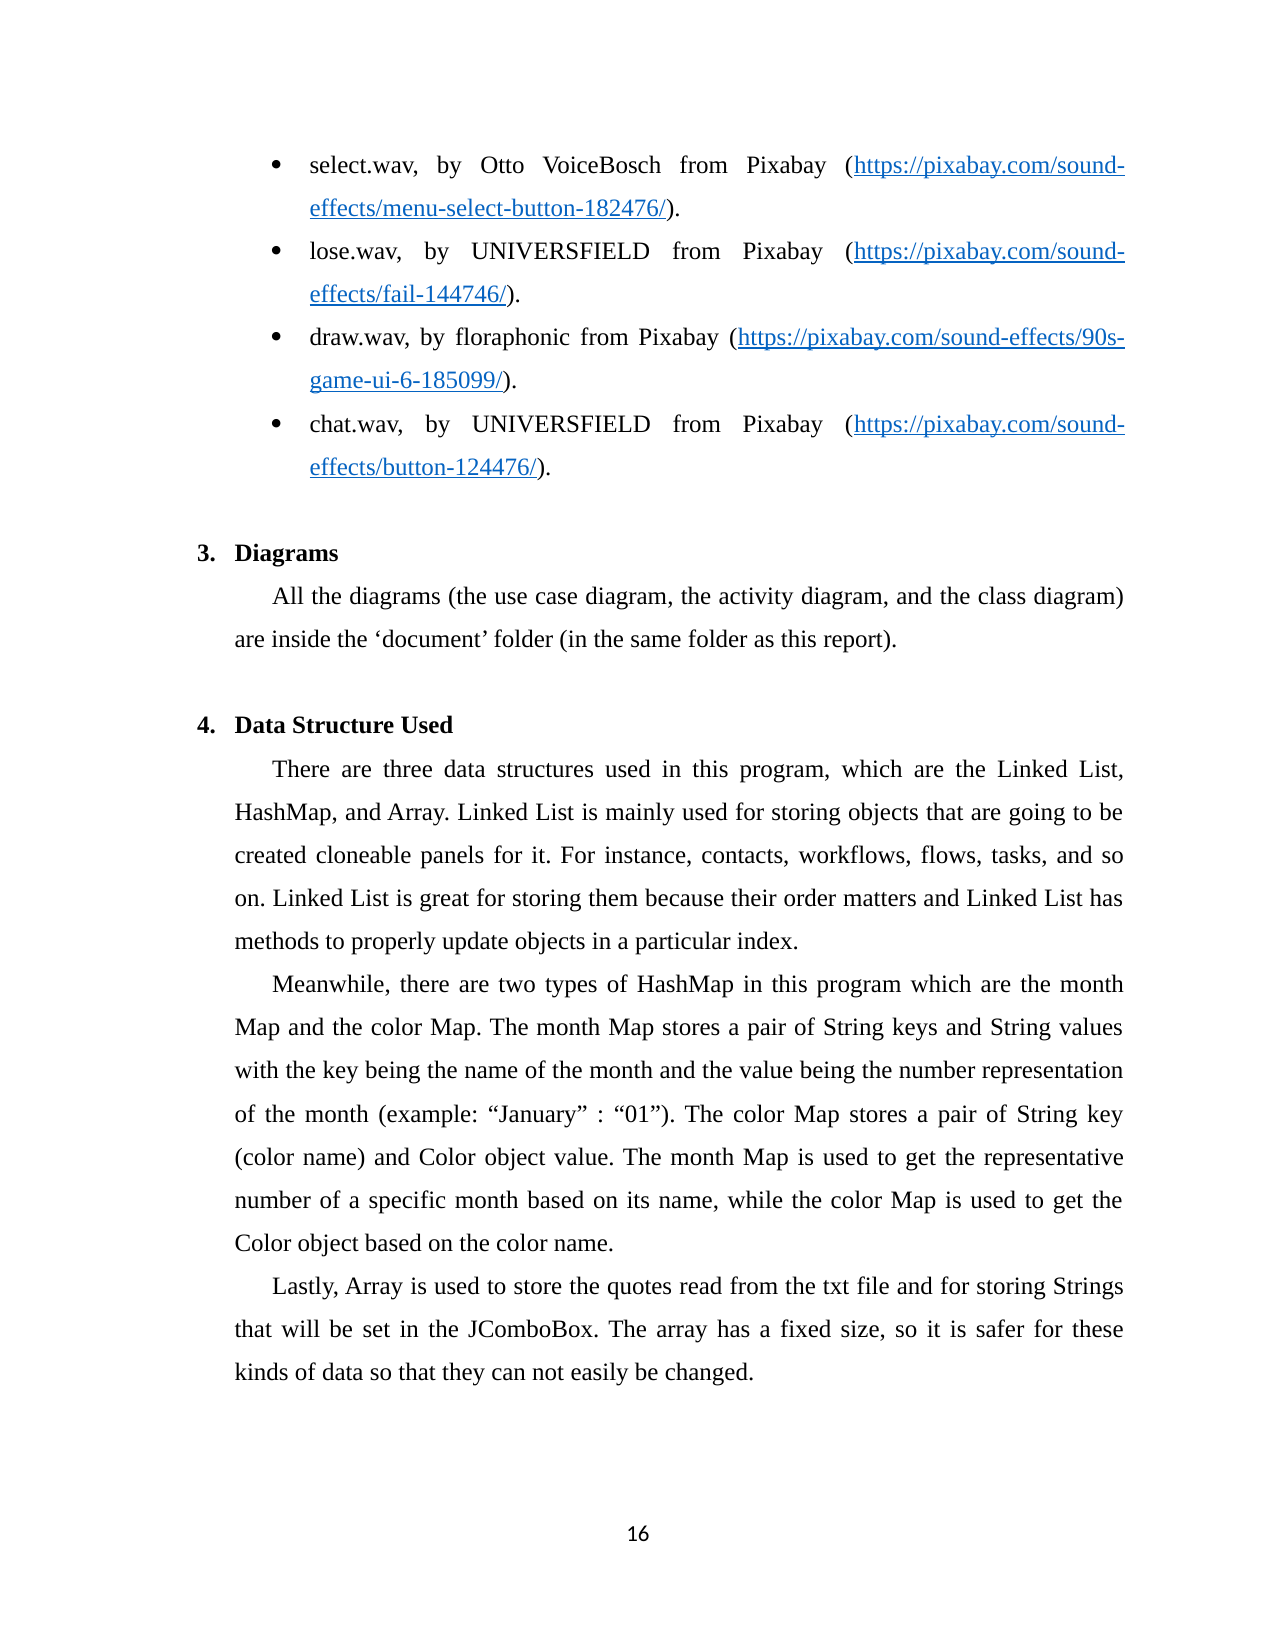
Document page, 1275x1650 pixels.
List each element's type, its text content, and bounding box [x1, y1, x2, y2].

list Lastly, Array is used to store the quotes read from the txt file and for storing Strings that will be set in the JComboBox. The array has a fixed size, so it is safer for these kinds of data so that they can not easily be changed. [234, 1271, 1125, 1386]
list Data Structure Used [197, 711, 1125, 739]
list There are three data structures used in this program, which are the Linked List, HashMap, and Array. Linked List is mainly used for storing objects that are going to be created cloneable panels for it. For instance, contacts, workflows, flows, tasks, and so on. Linked List is great for storing them because their order matters and Linked List has methods to properly update objects in a particular index. [234, 754, 1125, 955]
list lose.wav, by UNIVERSFIELD from Pixabay (https://pixabay.com/sound-effects/fail-144746/). [272, 236, 1125, 308]
list select.wav, by Otto VoiceBosch from Pixabay (https://pixabay.com/sound-effects/menu-select-button-182476/). [272, 150, 1125, 222]
list All the diagrams (the use case diagram, the activity diagram, and the class diagram) are inside the ‘document’ folder (in the same folder as this report). [234, 581, 1125, 653]
list Diagrams [197, 538, 1125, 567]
list Meanwhile, there are two types of HashMap in this program which are the month Map and the color Map. The month Map stores a pair of String keys and String values with the key being the name of the month and the value being the number representation of the month (example: “January” : “01”). The color Map stores a pair of String key (color name) and Color object value. The month Map is used to get the representative number of a specific month based on its name, while the color Map is used to get the Color object based on the color name. [234, 969, 1125, 1257]
list chat.wav, by UNIVERSFIELD from Pixabay (https://pixabay.com/sound-effects/button-124476/). [272, 409, 1125, 481]
list draw.wav, by floraphonic from Pixabay (https://pixabay.com/sound-effects/90s-game-ui-6-185099/). [272, 322, 1125, 394]
